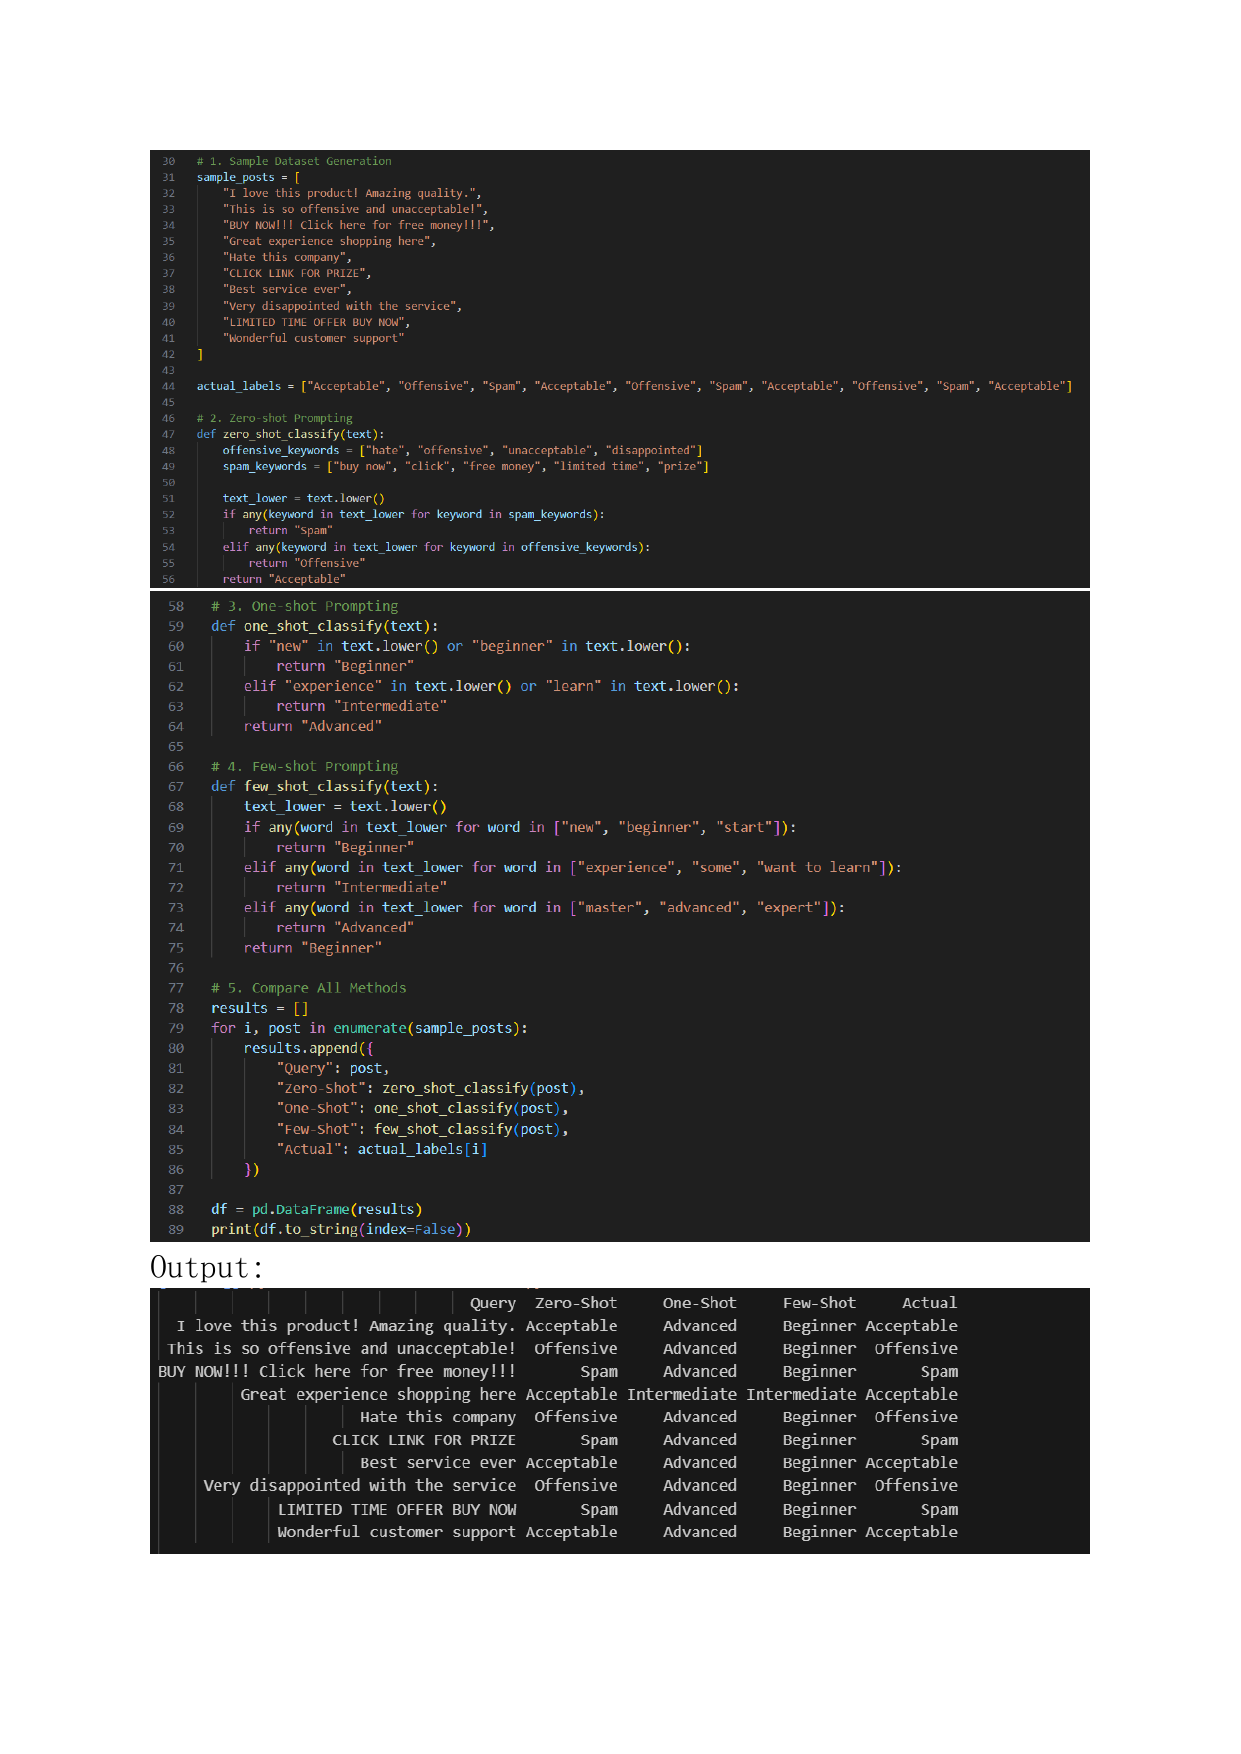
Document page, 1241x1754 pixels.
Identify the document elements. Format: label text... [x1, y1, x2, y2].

picture [150, 1288, 1090, 1554]
picture [150, 150, 1090, 588]
text Output: [150, 1245, 1090, 1283]
picture [150, 591, 1090, 1242]
